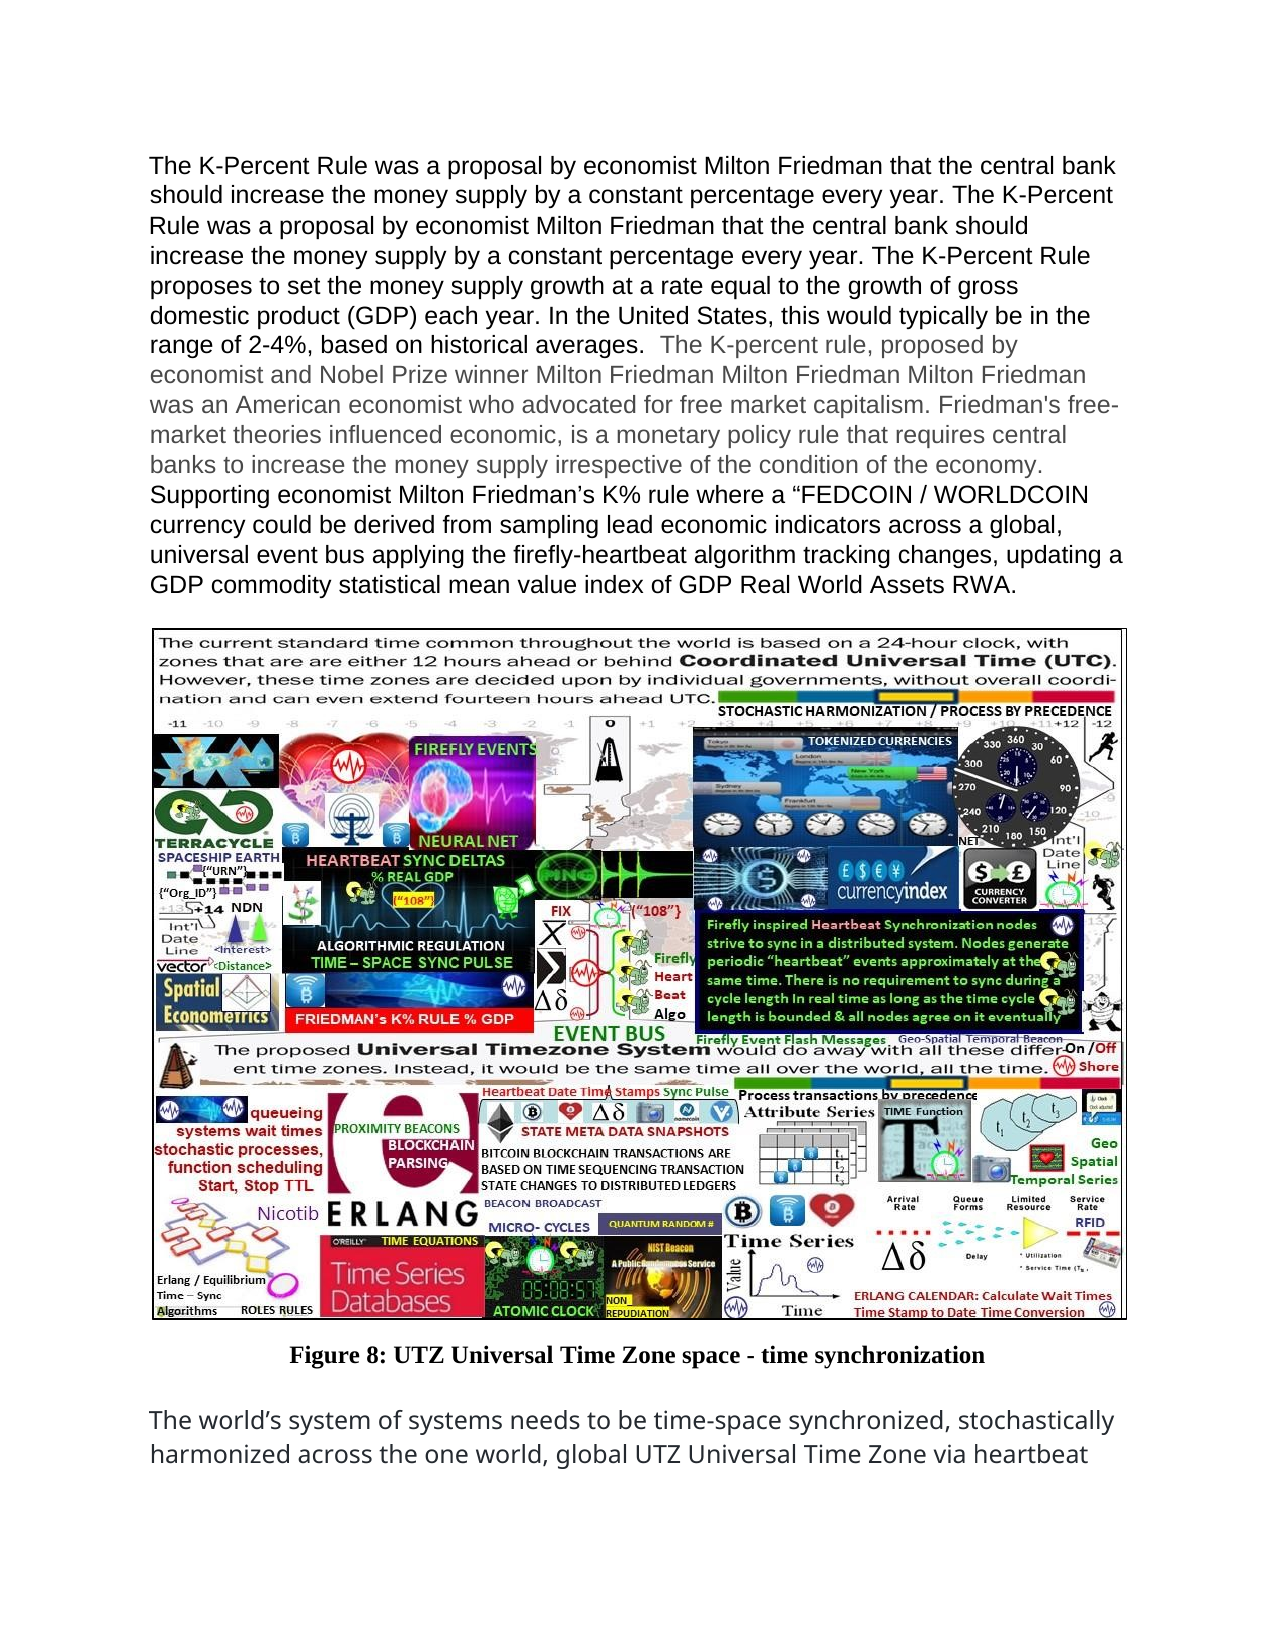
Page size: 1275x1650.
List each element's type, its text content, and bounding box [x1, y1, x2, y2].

text The K-Percent Rule was a proposal by economist Milton Friedman that the central bank should increase the money supply by a constant percentage every year. The K-Percent [148, 151, 1125, 209]
text Rule was a proposal by economist Milton Friedman that the central bank should increase the money supply by a constant percentage every year. The K-Percent Rule proposes to set the money supply growth at a rate equal to the growth of gross domestic product (GDP) each year. In the United States, this would typically be in the range of 2-4%, based on historical averages. The K-percent rule, proposed by economist and Nobel Prize winner Milton Friedman Milton Friedman Milton Friedman was an American economist who advocated for free market capitalism. Friedman's free-market theories influenced economic, is a monetary policy rule that requires central banks to increase the money supply irrespective of the condition of the economy. Supporting economist Milton Friedman’s K% rule where a “FEDCOIN / WORLDCOIN currency could be derived from sampling lead economic indicators across a global, universal event bus applying the firefly-heartbeat algorithm tracking changes, updating a GDP commodity statistical mean value index of GDP Real World Assets RWA. [148, 211, 1125, 598]
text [148, 1402, 1131, 1471]
picture [153, 629, 1126, 1318]
text Figure 8: UTZ Universal Time Zone space - time synchronization [150, 1340, 1124, 1369]
